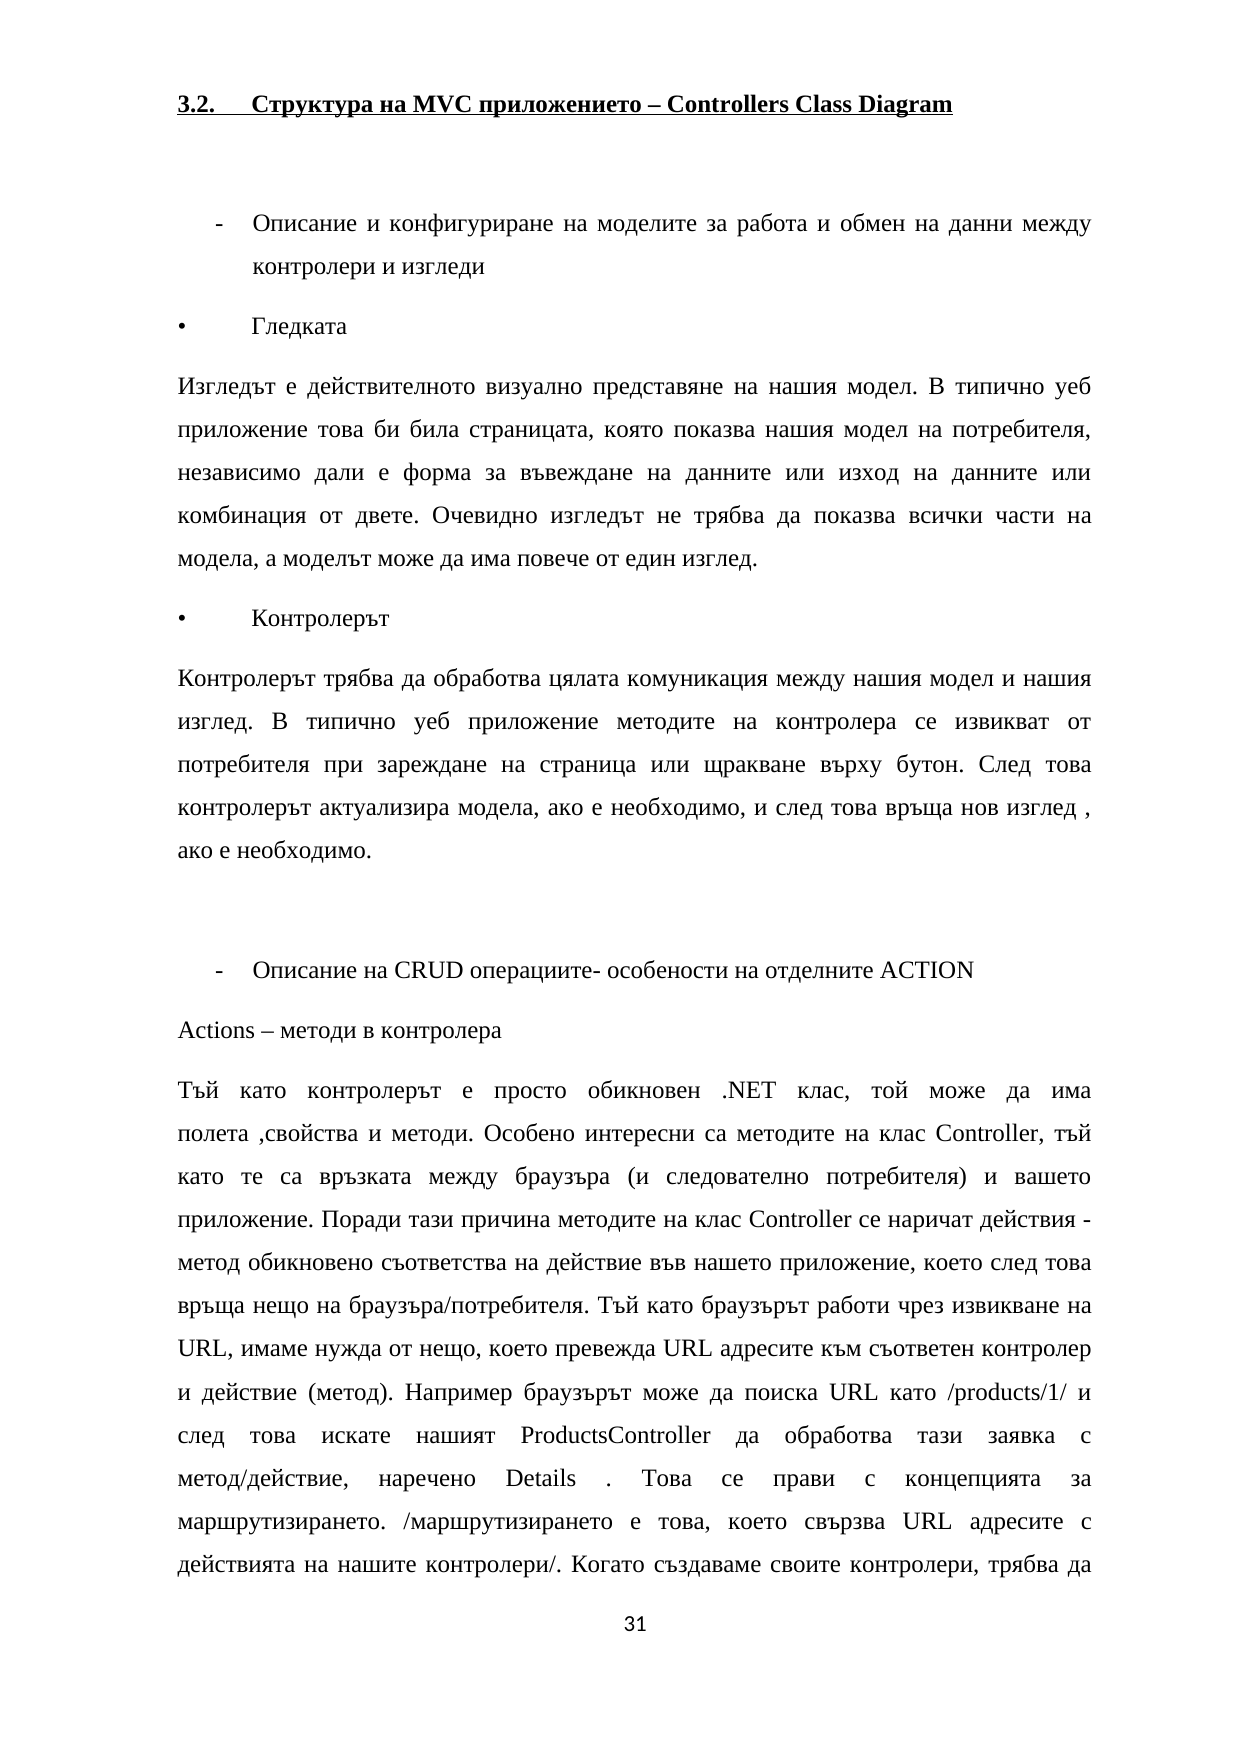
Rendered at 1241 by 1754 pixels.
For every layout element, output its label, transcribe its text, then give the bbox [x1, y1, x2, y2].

text Контролерът трябва да обработва цялата комуникация между нашия модел и нашия изглед. В типично уеб приложение методите на контролера се извикват от потребителя при зареждане на страница или щракване върху бутон. След това контролерът актуализира модела, ако е необходимо, и след това връща нов изглед , ако е необходимо. [177, 663, 1092, 864]
text Изгледът е действителното визуално представяне на нашия модел. В типично уеб приложение това би била страницата, която показва нашия модел на потребителя, независимо дали е форма за въвеждане на данните или изход на данните или комбинация от двете. Очевидно изгледът не трябва да показва всички части на модела, а моделът може да има повече от един изглед. [177, 371, 1092, 572]
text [177, 1075, 1092, 1578]
text • Контролерът [177, 603, 1092, 632]
text • Гледката [177, 311, 1092, 340]
text Actions – методи в контролера [177, 1015, 1092, 1044]
text 3.2. Структура на MVC приложението – Controllers Class Diagram [177, 89, 1092, 117]
list Описание и конфигуриране на моделите за работа и обмен на данни между контролери и изгледи [215, 208, 1092, 280]
list Описание на CRUD операциите- особености на отделните ACTION [215, 955, 1092, 984]
